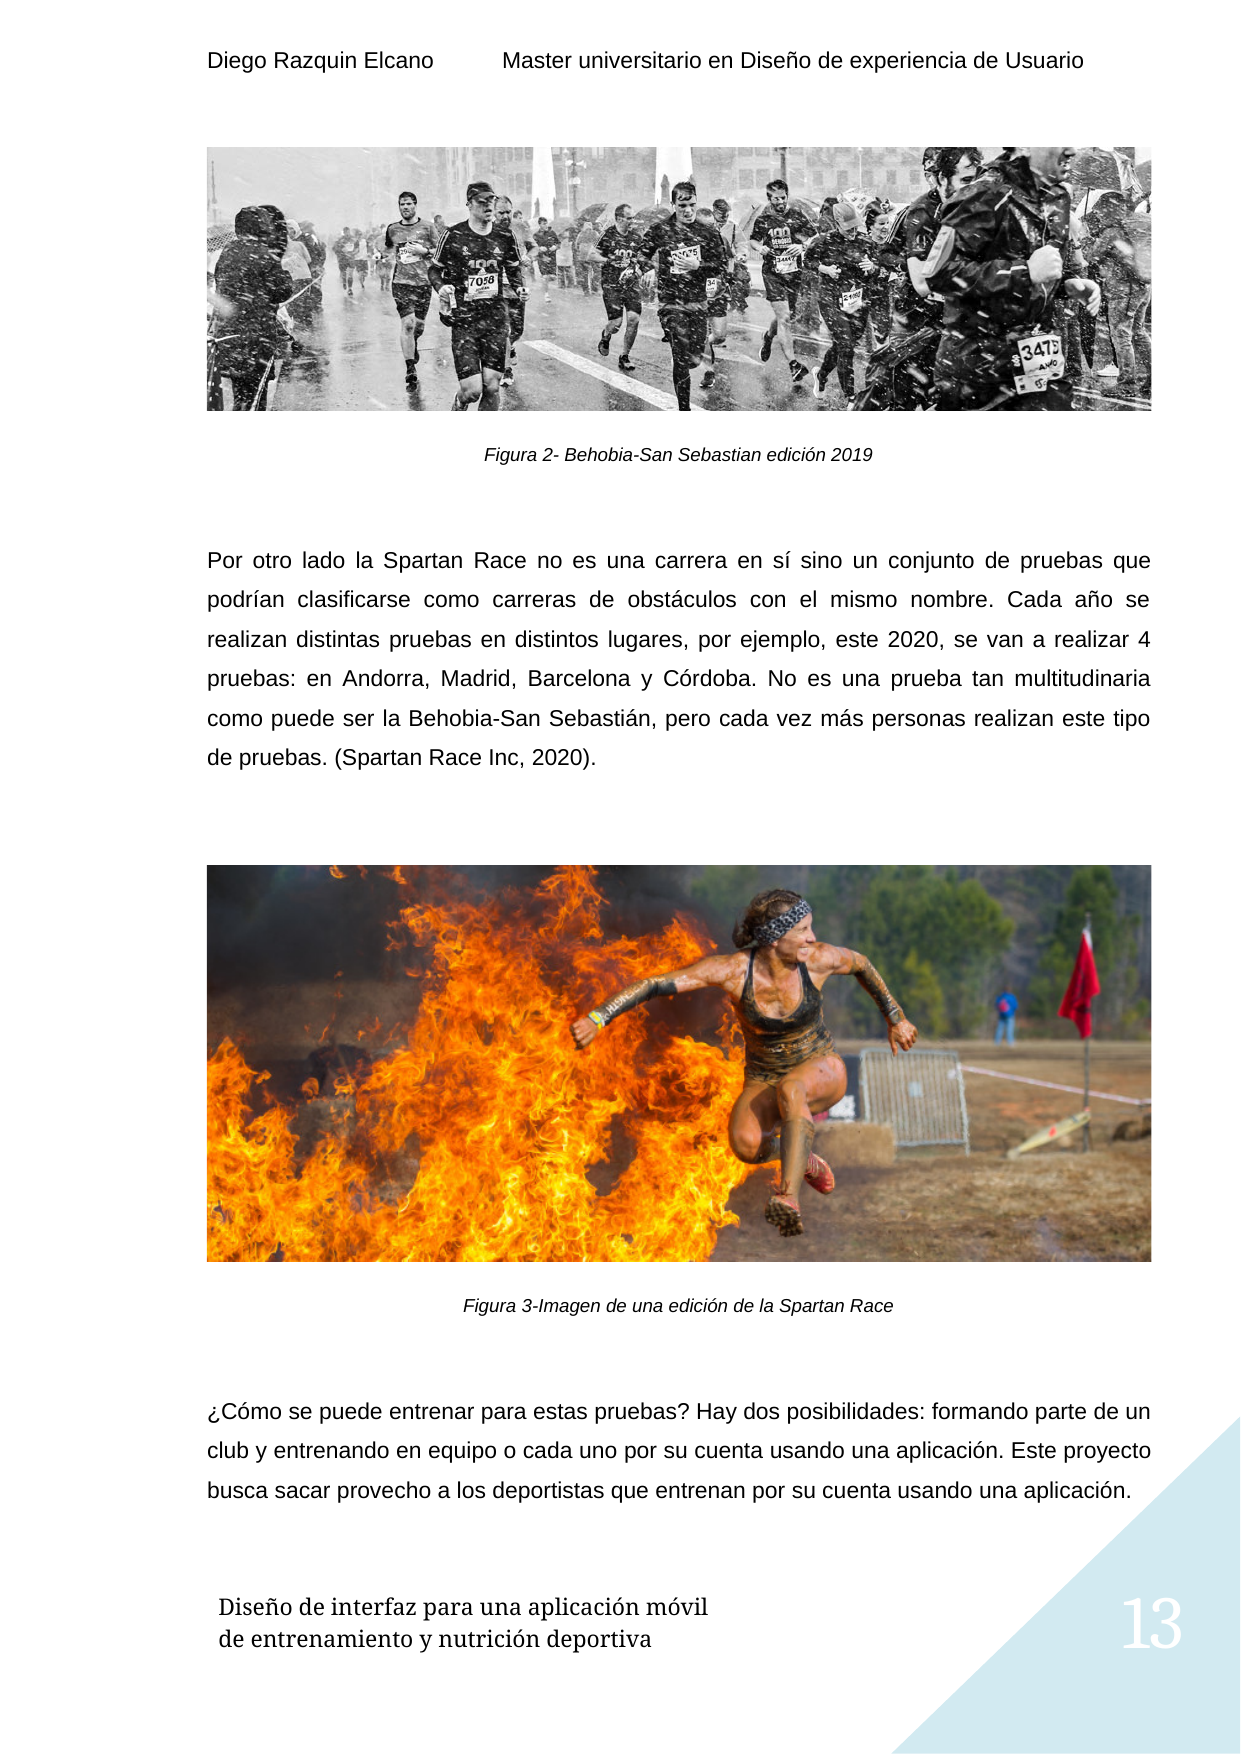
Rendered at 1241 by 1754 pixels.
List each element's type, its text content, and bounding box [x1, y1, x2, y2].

text Figura 3-Imagen de una edición de la Spartan Race [207, 1295, 1152, 1317]
picture [206, 865, 1152, 1262]
picture [206, 147, 1152, 411]
text Por otro lado la Spartan Race no es una carrera en sí sino un conjunto de pruebas que podrían clasificarse como carreras de obstáculos con el mismo nombre. Cada año se realizan distintas pruebas en distintos lugares, por ejemplo, este 2020, se van a realizar 4 pruebas: en Andorra, Madrid, Barcelona y Córdoba. No es una prueba tan multitudinaria como puede ser la Behobia-San Sebastián, pero cada vez más personas realizan este tipo de pruebas. (Spartan Race Inc, 2020). [207, 547, 1152, 771]
text ¿Cómo se puede entrenar para estas pruebas? Hay dos posibilidades: formando parte de un club y entrenando en equipo o cada uno por su cuenta usando una aplicación. Este proyecto busca sacar provecho a los deportistas que entrenan por su cuenta usando una aplicación. [207, 1398, 1152, 1503]
text Figura 2- Behobia-San Sebastian edición 2019 [207, 444, 1152, 466]
